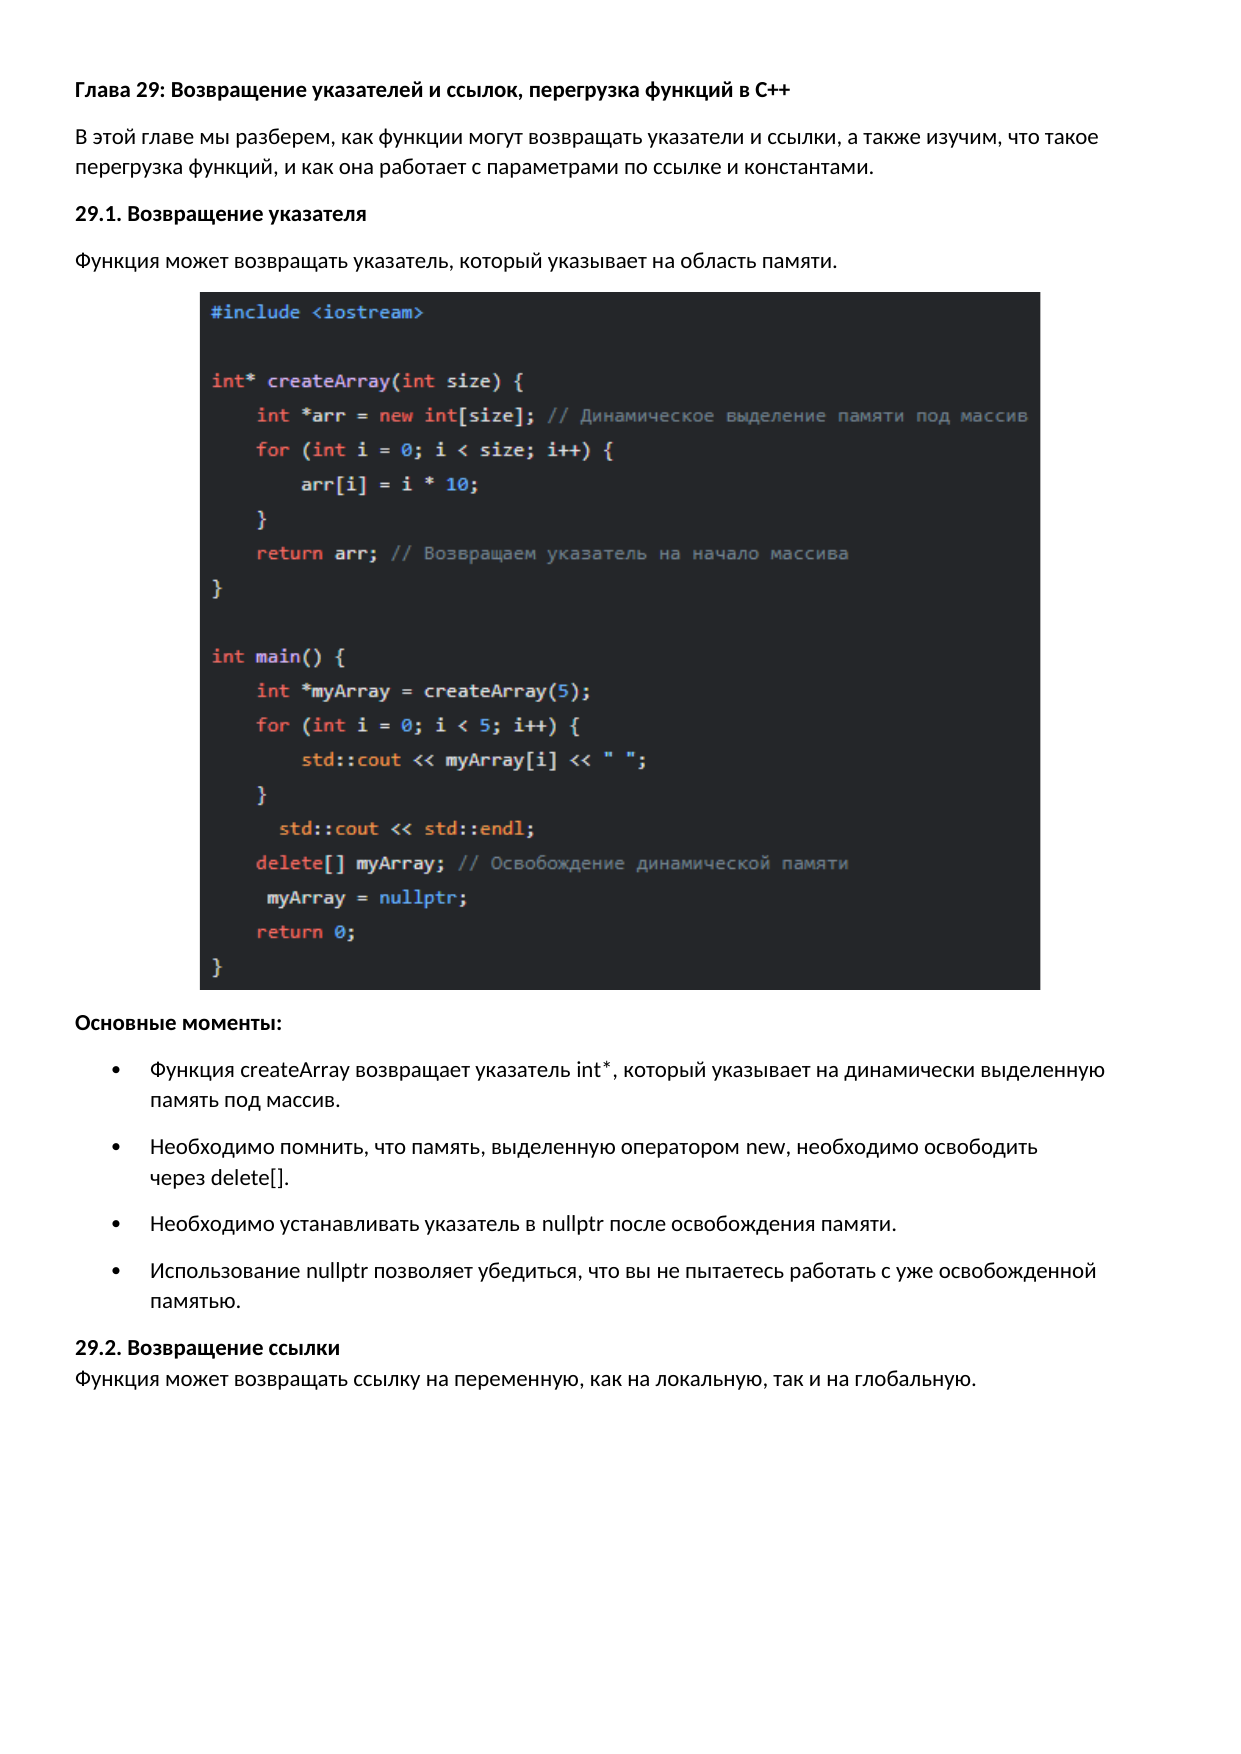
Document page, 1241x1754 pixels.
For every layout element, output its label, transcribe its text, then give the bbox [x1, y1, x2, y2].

text Основные моменты: [75, 1008, 1165, 1037]
picture [199, 292, 1041, 990]
text 29.2. Возвращение ссылки Функция может возвращать ссылку на переменную, как на локальную, так и на глобальную. [75, 1333, 1165, 1392]
list Функция createArray возвращает указатель int*, который указывает на динамически выделенную память под массив. [112, 1055, 1165, 1114]
list Необходимо помнить, что память, выделенную оператором new, необходимо освободить через delete[]. [112, 1132, 1165, 1191]
list Необходимо устанавливать указатель в nullptr после освобождения памяти. [112, 1209, 1165, 1238]
text 29.1. Возвращение указателя [75, 199, 1165, 227]
text Функция может возвращать указатель, который указывает на область памяти. [75, 246, 1165, 274]
list Использование nullptr позволяет убедиться, что вы не пытаетесь работать с уже освобожденной памятью. [112, 1256, 1165, 1315]
text Глава 29: Возвращение указателей и ссылок, перегрузка функций в C++ [75, 75, 1165, 103]
text В этой главе мы разберем, как функции могут возвращать указатели и ссылки, а также изучим, что такое перегрузка функций, и как она работает с параметрами по ссылке и константами. [75, 122, 1165, 180]
